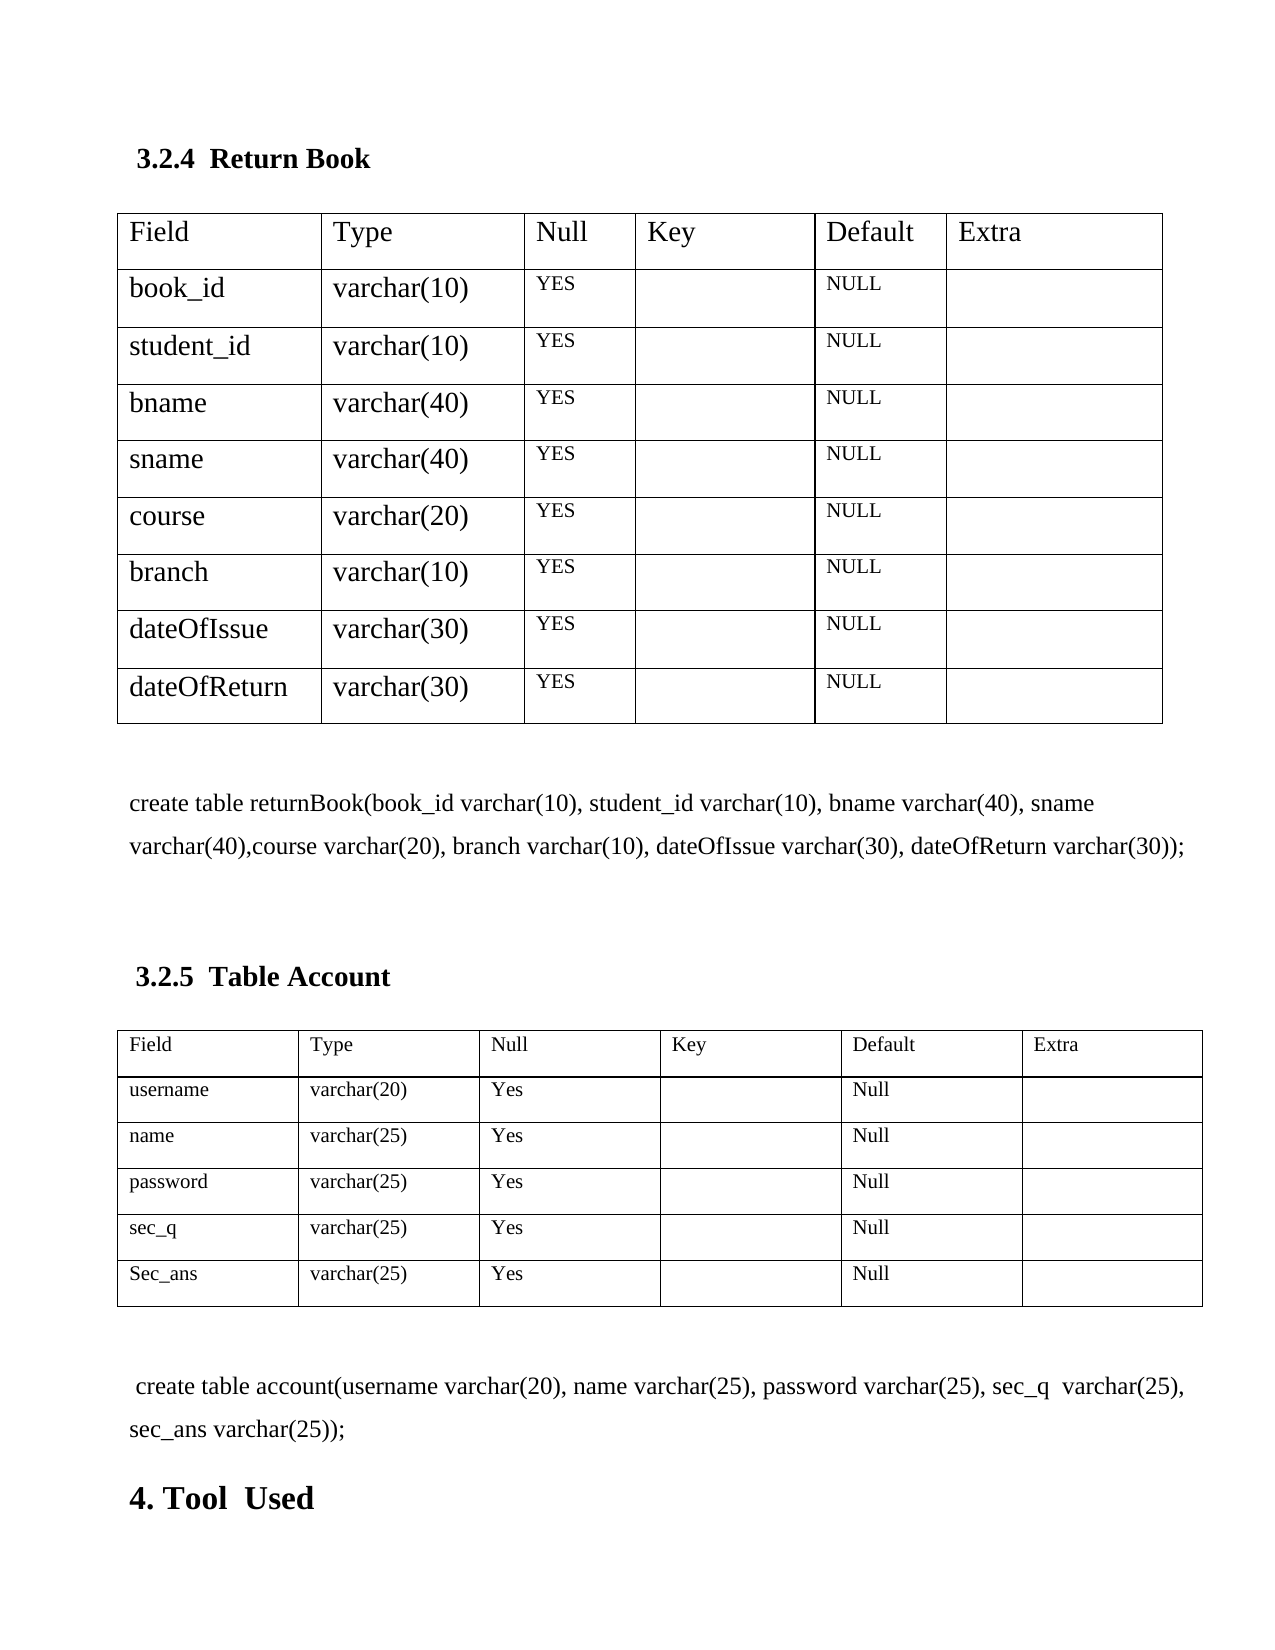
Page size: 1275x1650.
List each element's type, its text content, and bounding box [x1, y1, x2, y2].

text create table returnBook(book_id varchar(10), student_id varchar(10), bname varchar(40), sname varchar(40),course varchar(20), branch varchar(10), dateOfIssue varchar(30), dateOfReturn varchar(30)); [129, 788, 1192, 860]
table_cell Yes [480, 1078, 660, 1122]
table_cell [947, 611, 1162, 668]
table_cell course [118, 498, 321, 553]
table_cell Yes [480, 1215, 660, 1260]
table_cell [1023, 1123, 1202, 1168]
table_cell varchar(30) [322, 611, 524, 668]
table_cell [636, 498, 814, 553]
table_header Type [299, 1031, 479, 1076]
table_header Type [322, 214, 524, 269]
table_cell NULL [816, 328, 946, 384]
text 3.2.4 Return Book [129, 142, 1192, 175]
table_cell [636, 270, 814, 327]
table_cell dateOfReturn [118, 669, 321, 723]
table_cell NULL [816, 498, 946, 553]
table_cell [661, 1123, 841, 1168]
table_header Default [842, 1031, 1022, 1076]
table_cell varchar(20) [322, 498, 524, 553]
table_cell varchar(30) [322, 669, 524, 723]
table_cell varchar(40) [322, 441, 524, 497]
table_cell YES [525, 498, 635, 553]
table_header Extra [947, 214, 1162, 269]
table_cell YES [525, 611, 635, 668]
table_cell varchar(25) [299, 1261, 479, 1306]
table_cell [947, 385, 1162, 440]
table_cell YES [525, 328, 635, 384]
table_cell [947, 270, 1162, 327]
table_cell [947, 498, 1162, 553]
table_cell YES [525, 555, 635, 610]
table_cell username [118, 1078, 298, 1122]
table_cell NULL [816, 385, 946, 440]
table_header Extra [1023, 1031, 1202, 1076]
table_cell Yes [480, 1169, 660, 1214]
table_cell [636, 555, 814, 610]
table_cell [1023, 1215, 1202, 1260]
table_cell NULL [816, 611, 946, 668]
table_header Key [636, 214, 814, 269]
table_header Field [118, 1031, 298, 1076]
table_cell Sec_ans [118, 1261, 298, 1306]
table_cell [636, 611, 814, 668]
table_cell [947, 328, 1162, 384]
table_cell Yes [480, 1261, 660, 1306]
table_cell [947, 669, 1162, 723]
table_cell [636, 385, 814, 440]
table_cell varchar(25) [299, 1169, 479, 1214]
table_cell Null [842, 1261, 1022, 1306]
table_cell NULL [816, 270, 946, 327]
table_header Default [816, 214, 946, 269]
table_cell student_id [118, 328, 321, 384]
table_cell [1023, 1169, 1202, 1214]
table_cell varchar(20) [299, 1078, 479, 1122]
table_cell [636, 328, 814, 384]
table_cell varchar(40) [322, 385, 524, 440]
table_cell sec_q [118, 1215, 298, 1260]
table_cell [636, 669, 814, 723]
table_cell Null [842, 1123, 1022, 1168]
table_cell Yes [480, 1123, 660, 1168]
table_cell varchar(10) [322, 555, 524, 610]
table_cell YES [525, 441, 635, 497]
table_cell [661, 1261, 841, 1306]
table_cell YES [525, 385, 635, 440]
table_cell name [118, 1123, 298, 1168]
table_cell [636, 441, 814, 497]
table_header Null [480, 1031, 660, 1076]
table_cell [947, 441, 1162, 497]
table_header Null [525, 214, 635, 269]
table_cell [661, 1078, 841, 1122]
table_cell book_id [118, 270, 321, 327]
table_cell password [118, 1169, 298, 1214]
table_cell NULL [816, 441, 946, 497]
table_cell Null [842, 1215, 1022, 1260]
table_cell YES [525, 270, 635, 327]
table_cell [1023, 1078, 1202, 1122]
table_cell YES [525, 669, 635, 723]
table_cell [661, 1215, 841, 1260]
table_cell Null [842, 1169, 1022, 1214]
table_cell [661, 1169, 841, 1214]
table_cell varchar(10) [322, 270, 524, 327]
table_cell varchar(10) [322, 328, 524, 384]
text 4. Tool Used [129, 1478, 1192, 1516]
table_cell [1023, 1261, 1202, 1306]
table_cell varchar(25) [299, 1123, 479, 1168]
table_cell sname [118, 441, 321, 497]
text create table account(username varchar(20), name varchar(25), password varchar(25), sec_q varchar(25), sec_ans varchar(25)); [129, 1371, 1192, 1443]
table_cell NULL [816, 669, 946, 723]
table_header Field [118, 214, 321, 269]
table_cell varchar(25) [299, 1215, 479, 1260]
text 3.2.5 Table Account [129, 959, 1192, 993]
table_cell bname [118, 385, 321, 440]
table_cell dateOfIssue [118, 611, 321, 668]
table_cell [947, 555, 1162, 610]
table_cell NULL [816, 555, 946, 610]
table_cell branch [118, 555, 321, 610]
table_header Key [661, 1031, 841, 1076]
table_cell Null [842, 1078, 1022, 1122]
